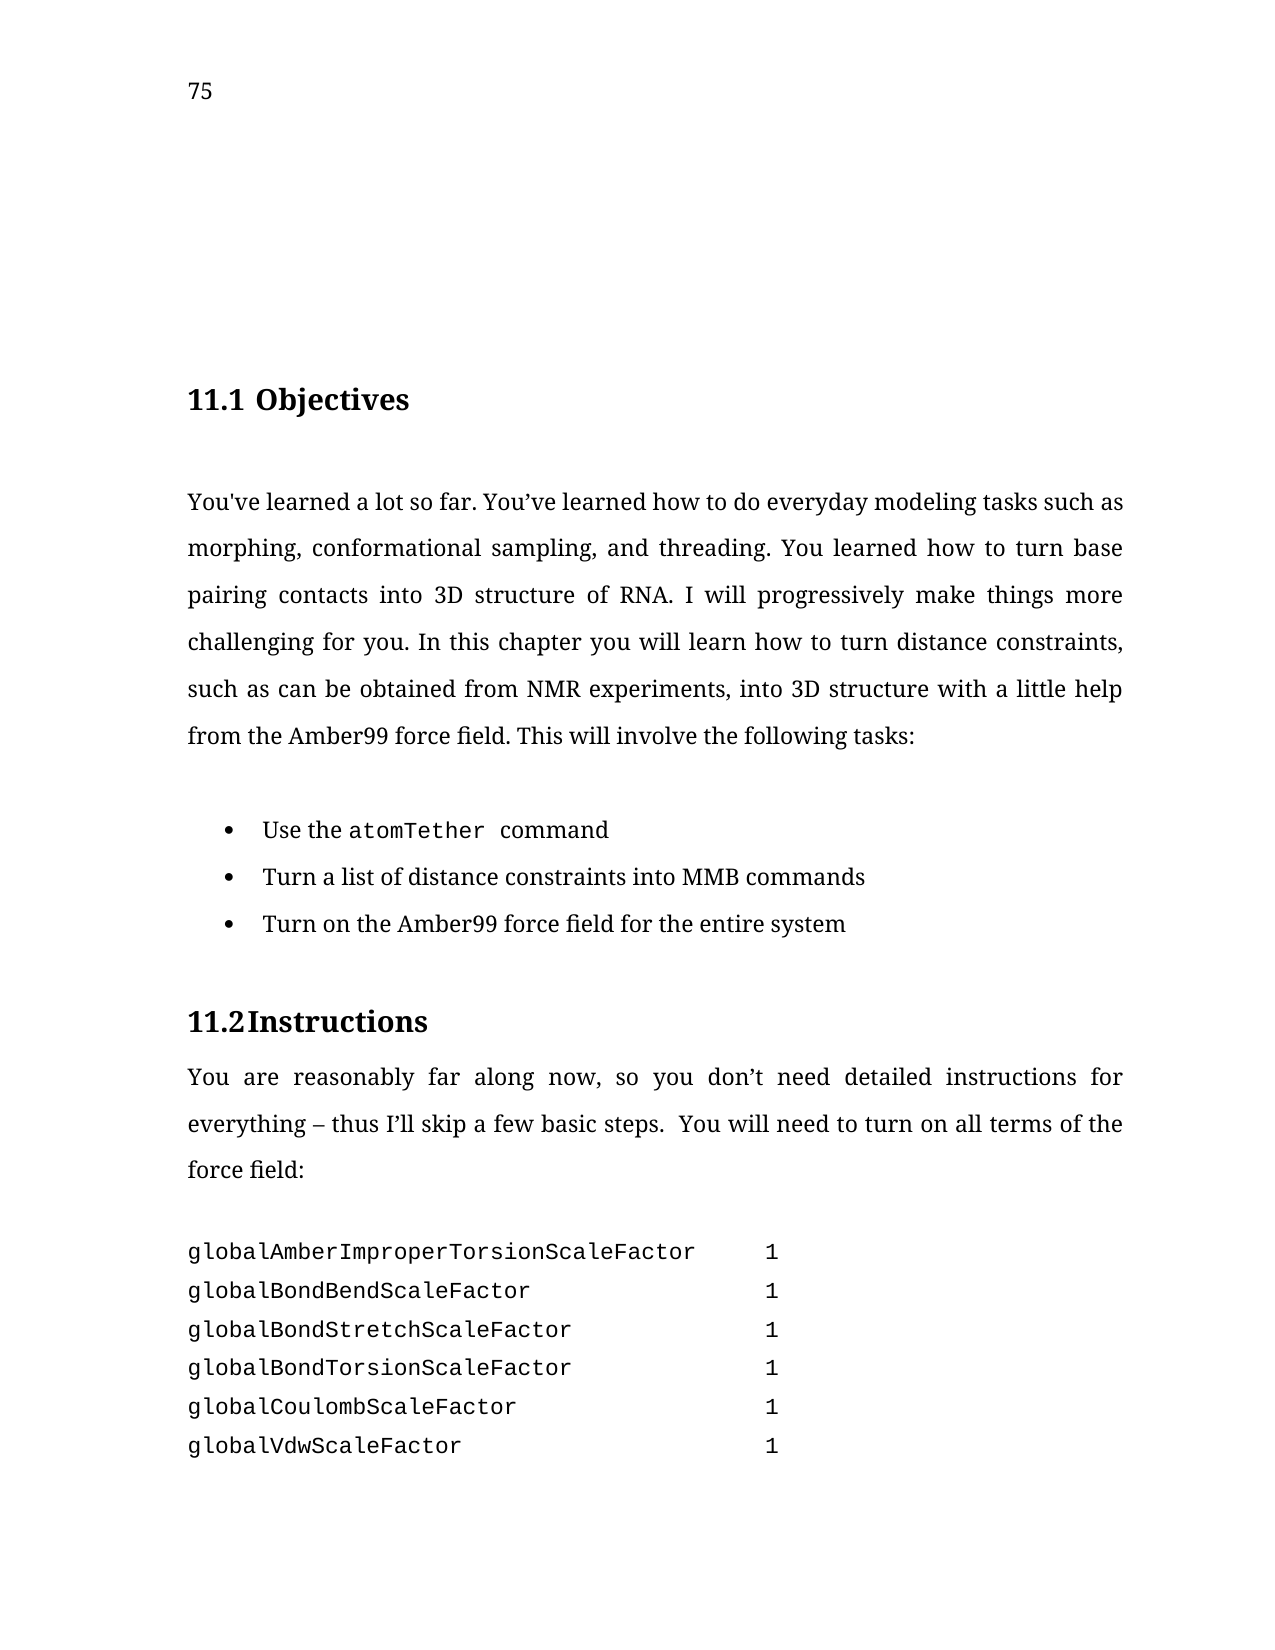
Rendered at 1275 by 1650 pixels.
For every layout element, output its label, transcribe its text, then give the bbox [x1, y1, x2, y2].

text globalVdwScaleFactor 1 [187, 1434, 1125, 1460]
text globalCoulombScaleFactor 1 [187, 1396, 1125, 1422]
text globalBondTorsionScaleFactor 1 [187, 1357, 1125, 1383]
subtitle Instructions [187, 1001, 1125, 1041]
subtitle Objectives [187, 379, 1125, 419]
text globalBondBendScaleFactor 1 [187, 1279, 1125, 1305]
text globalBondStretchScaleFactor 1 [187, 1318, 1125, 1344]
text You've learned a lot so far. You’ve learned how to do everyday modeling tasks such as morphing, conformational sampling, and threading. You learned how to turn base pairing contacts into 3D structure of RNA. I will progressively make things more challenging for you. In this chapter you will learn how to turn distance constraints, such as can be obtained from NMR experiments, into 3D structure with a little help from the Amber99 force field. This will involve the following tasks: [187, 486, 1125, 751]
list Use the atomTether command [225, 814, 1125, 845]
text You are reasonably far along now, so you don’t need detailed instructions for everything – thus I’ll skip a few basic steps. You will need to turn on all terms of the force field: [187, 1061, 1125, 1186]
list Turn a list of distance constraints into MMB commands [225, 861, 1125, 892]
text globalAmberImproperTorsionScaleFactor 1 [187, 1240, 1125, 1266]
list Turn on the Amber99 force field for the entire system [225, 907, 1125, 939]
